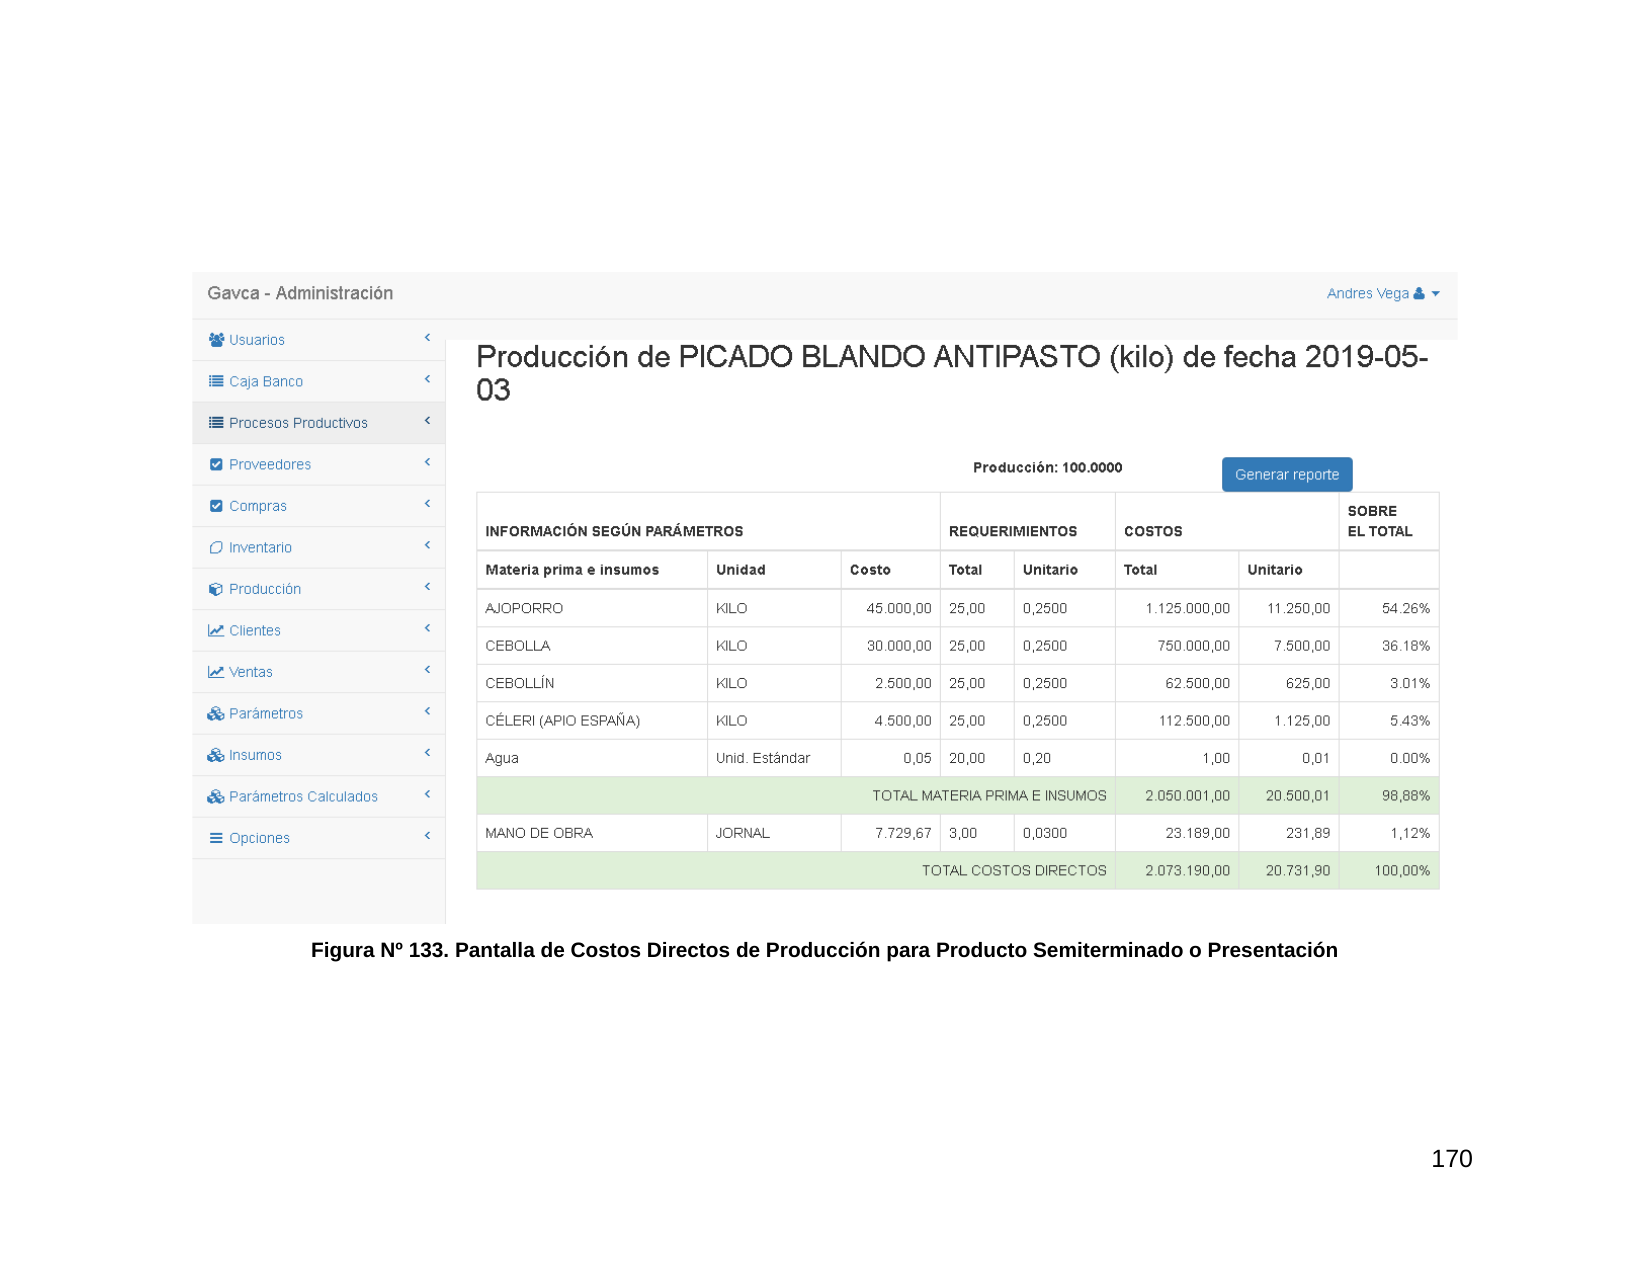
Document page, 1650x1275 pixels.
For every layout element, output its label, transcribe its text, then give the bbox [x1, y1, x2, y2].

picture [192, 272, 1458, 924]
text Figura Nº 133. Pantalla de Costos Directos de Producción para Producto Semiterminado o Presentación [177, 938, 1473, 962]
